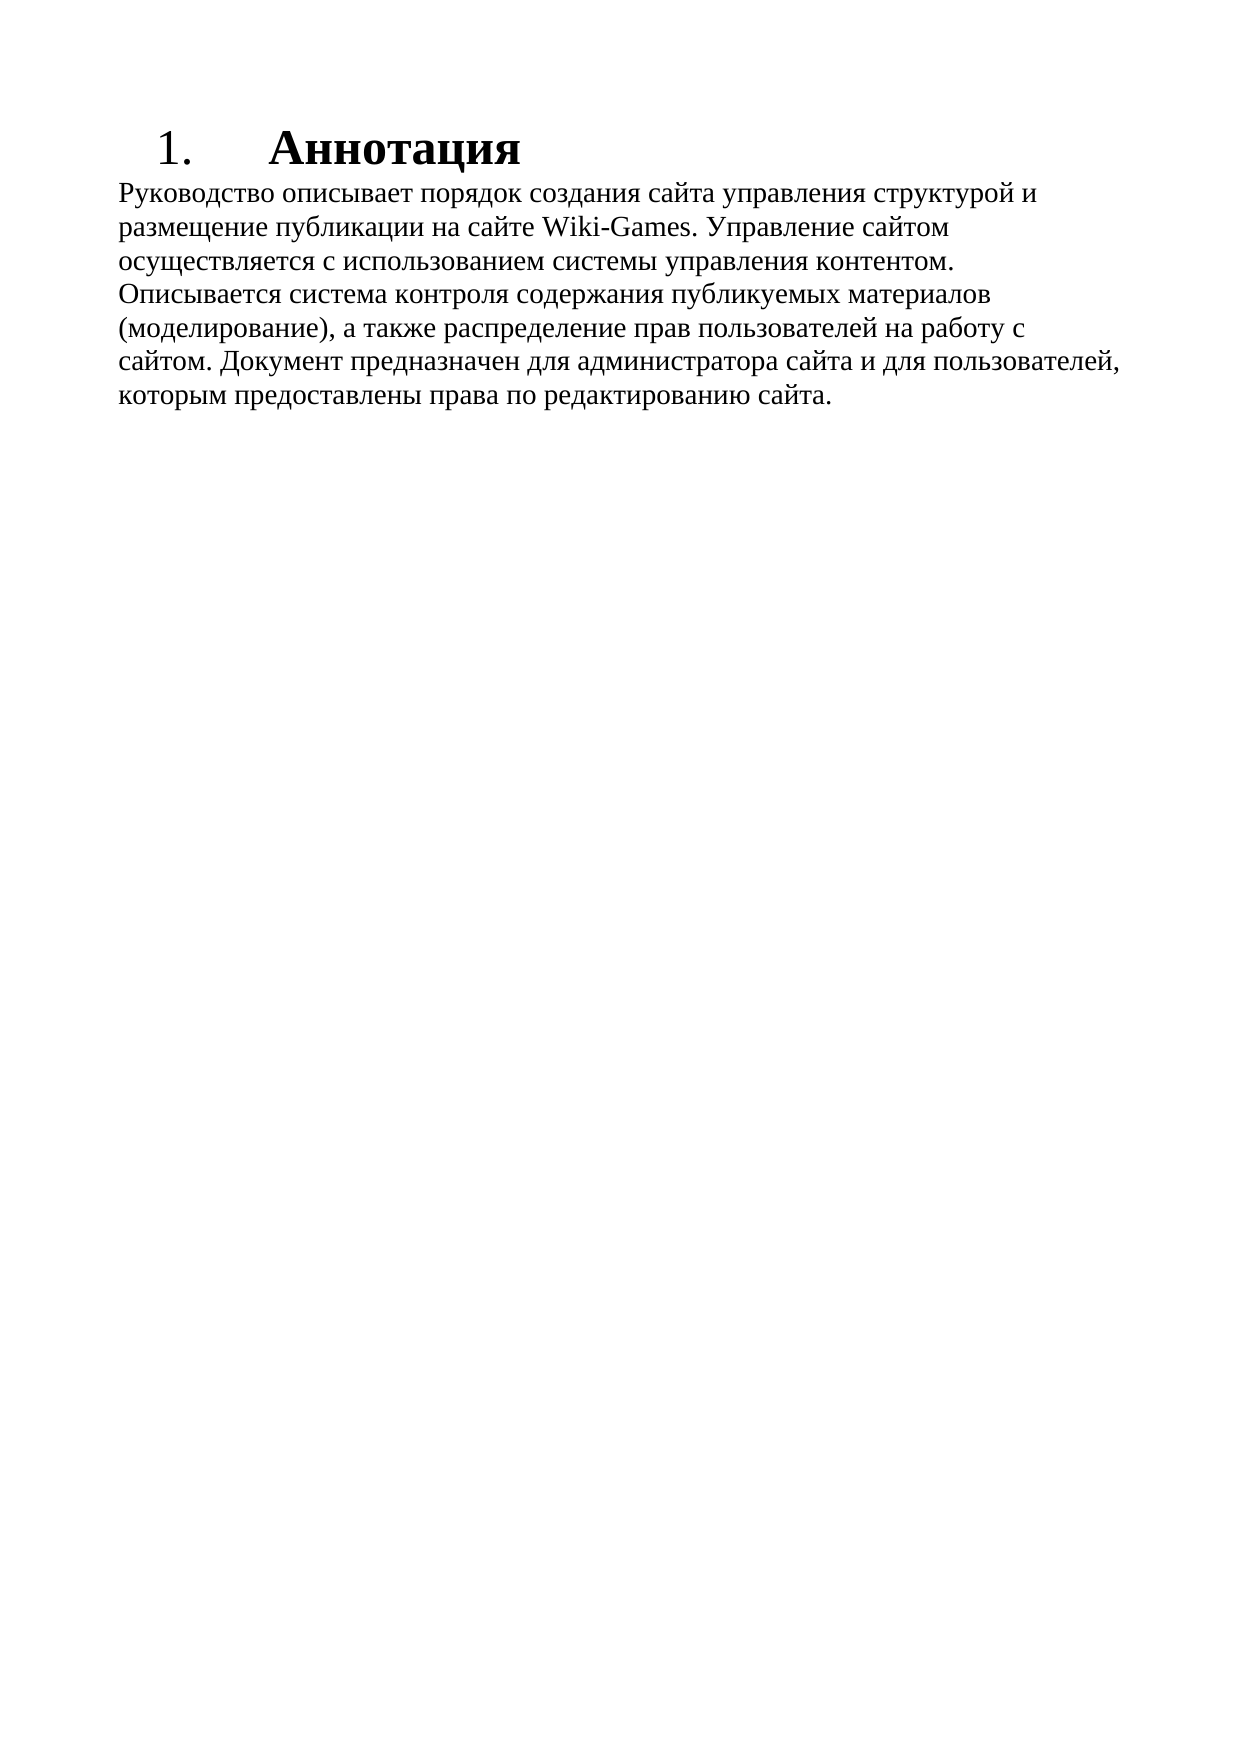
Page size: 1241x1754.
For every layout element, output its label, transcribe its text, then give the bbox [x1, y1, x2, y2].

list Аннотация [156, 118, 1122, 176]
text Руководство описывает порядок создания сайта управления структурой и размещение публикации на сайте Wiki-Games. Управление сайтом осуществляется с использованием системы управления контентом. Описывается система контроля содержания публикуемых материалов (моделирование), а также распределение прав пользователей на работу с сайтом. Документ предназначен для администратора сайта и для пользователей, которым предоставлены права по редактированию сайта. [118, 176, 1122, 410]
